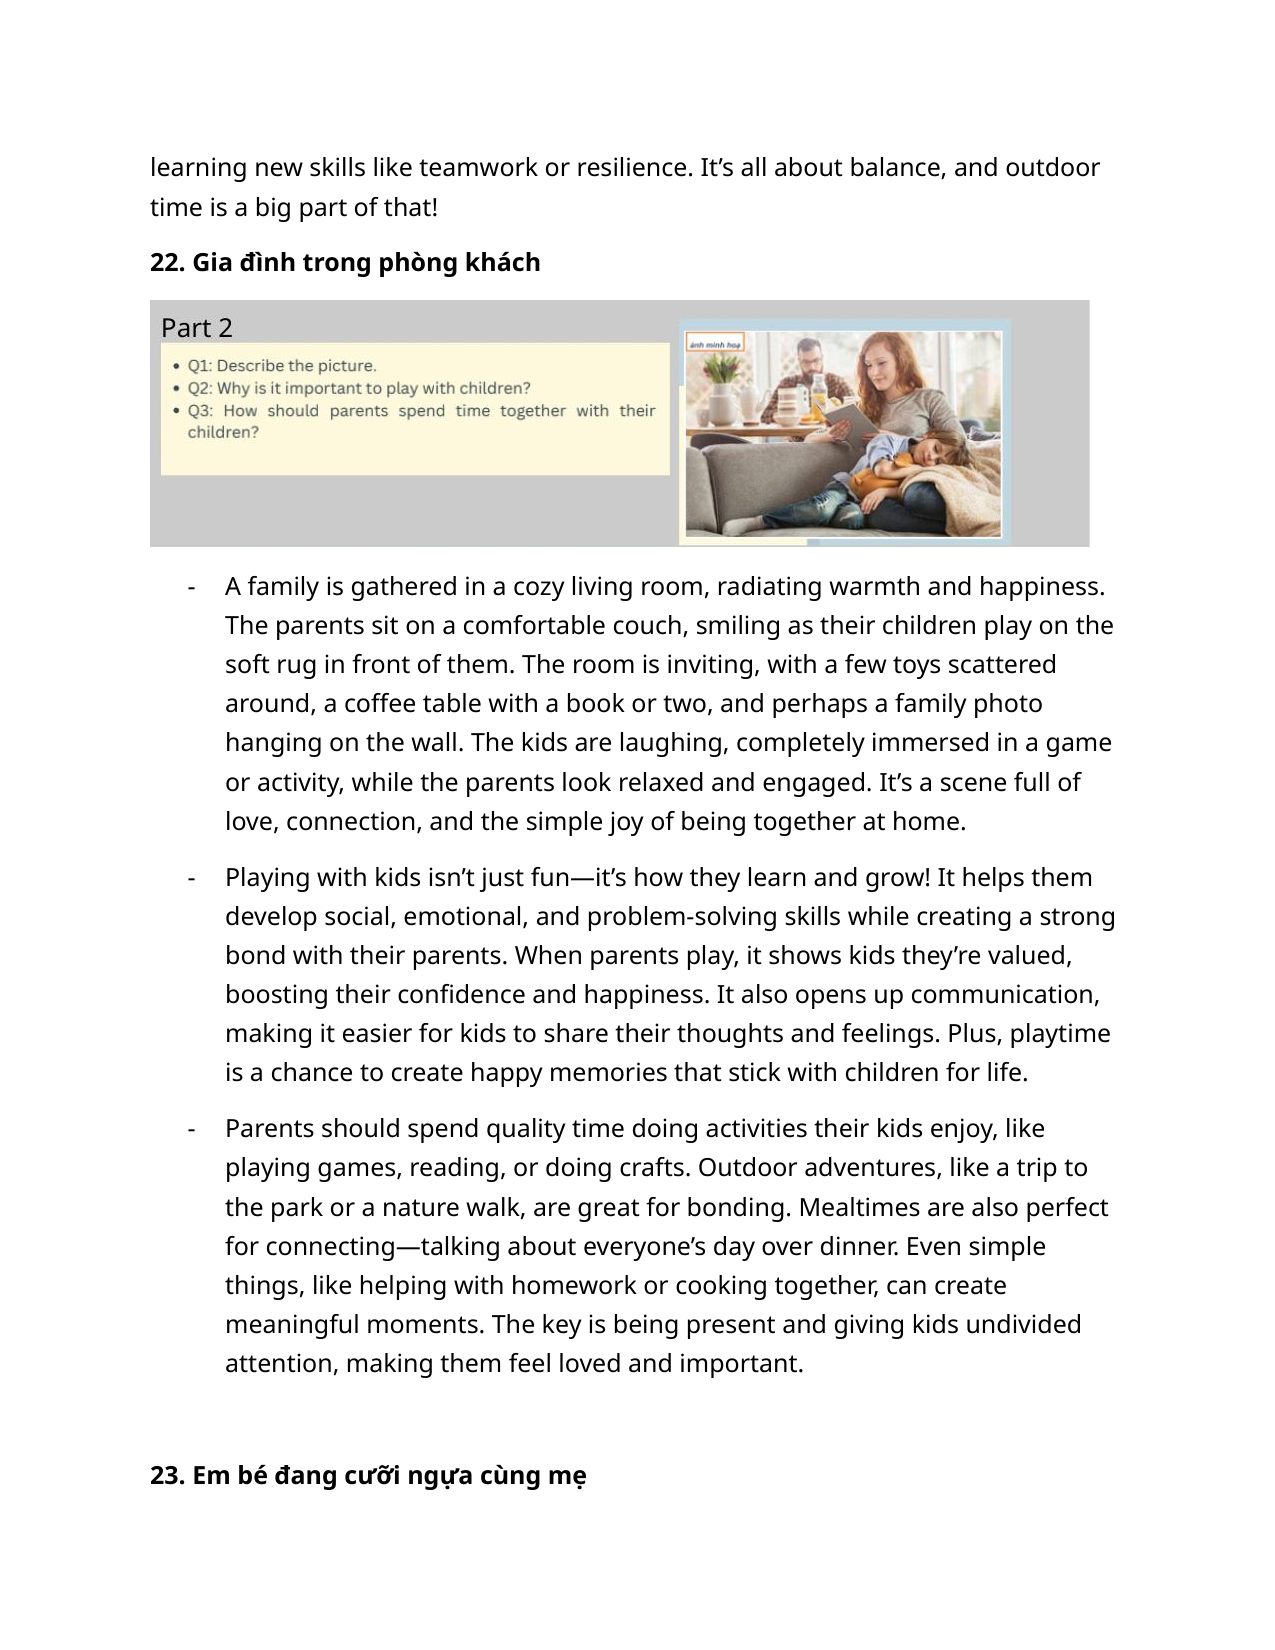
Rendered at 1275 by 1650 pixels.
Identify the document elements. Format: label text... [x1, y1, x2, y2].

text 22. Gia đình trong phòng khách [150, 245, 1125, 279]
list Playing with kids isn’t just fun—it’s how they learn and grow! It helps them develop social, emotional, and problem-solving skills while creating a strong bond with their parents. When parents play, it shows kids they’re valued, boosting their confidence and happiness. It also opens up communication, making it easier for kids to share their thoughts and feelings. Plus, playtime is a chance to create happy memories that stick with children for life. [187, 859, 1125, 1089]
picture [150, 300, 1090, 547]
text 23. Em bé đang cưỡi ngựa cùng mẹ [150, 1458, 1125, 1492]
list A family is gathered in a cozy living room, radiating warmth and happiness. The parents sit on a comfortable couch, smiling as their children play on the soft rug in front of them. The room is inviting, with a few toys scattered around, a coffee table with a book or two, and perhaps a family photo hanging on the wall. The kids are laughing, completely immersed in a game or activity, while the parents look relaxed and engaged. It’s a scene full of love, connection, and the simple joy of being together at home. [187, 568, 1125, 837]
list Parents should spend quality time doing activities their kids enjoy, like playing games, reading, or doing crafts. Outdoor adventures, like a trip to the park or a nature walk, are great for bonding. Mealtimes are also perfect for connecting—talking about everyone’s day over dinner. Even simple things, like helping with homework or cooking together, can create meaningful moments. The key is being present and giving kids undivided attention, making them feel loved and important. [187, 1111, 1125, 1380]
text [150, 150, 1125, 223]
